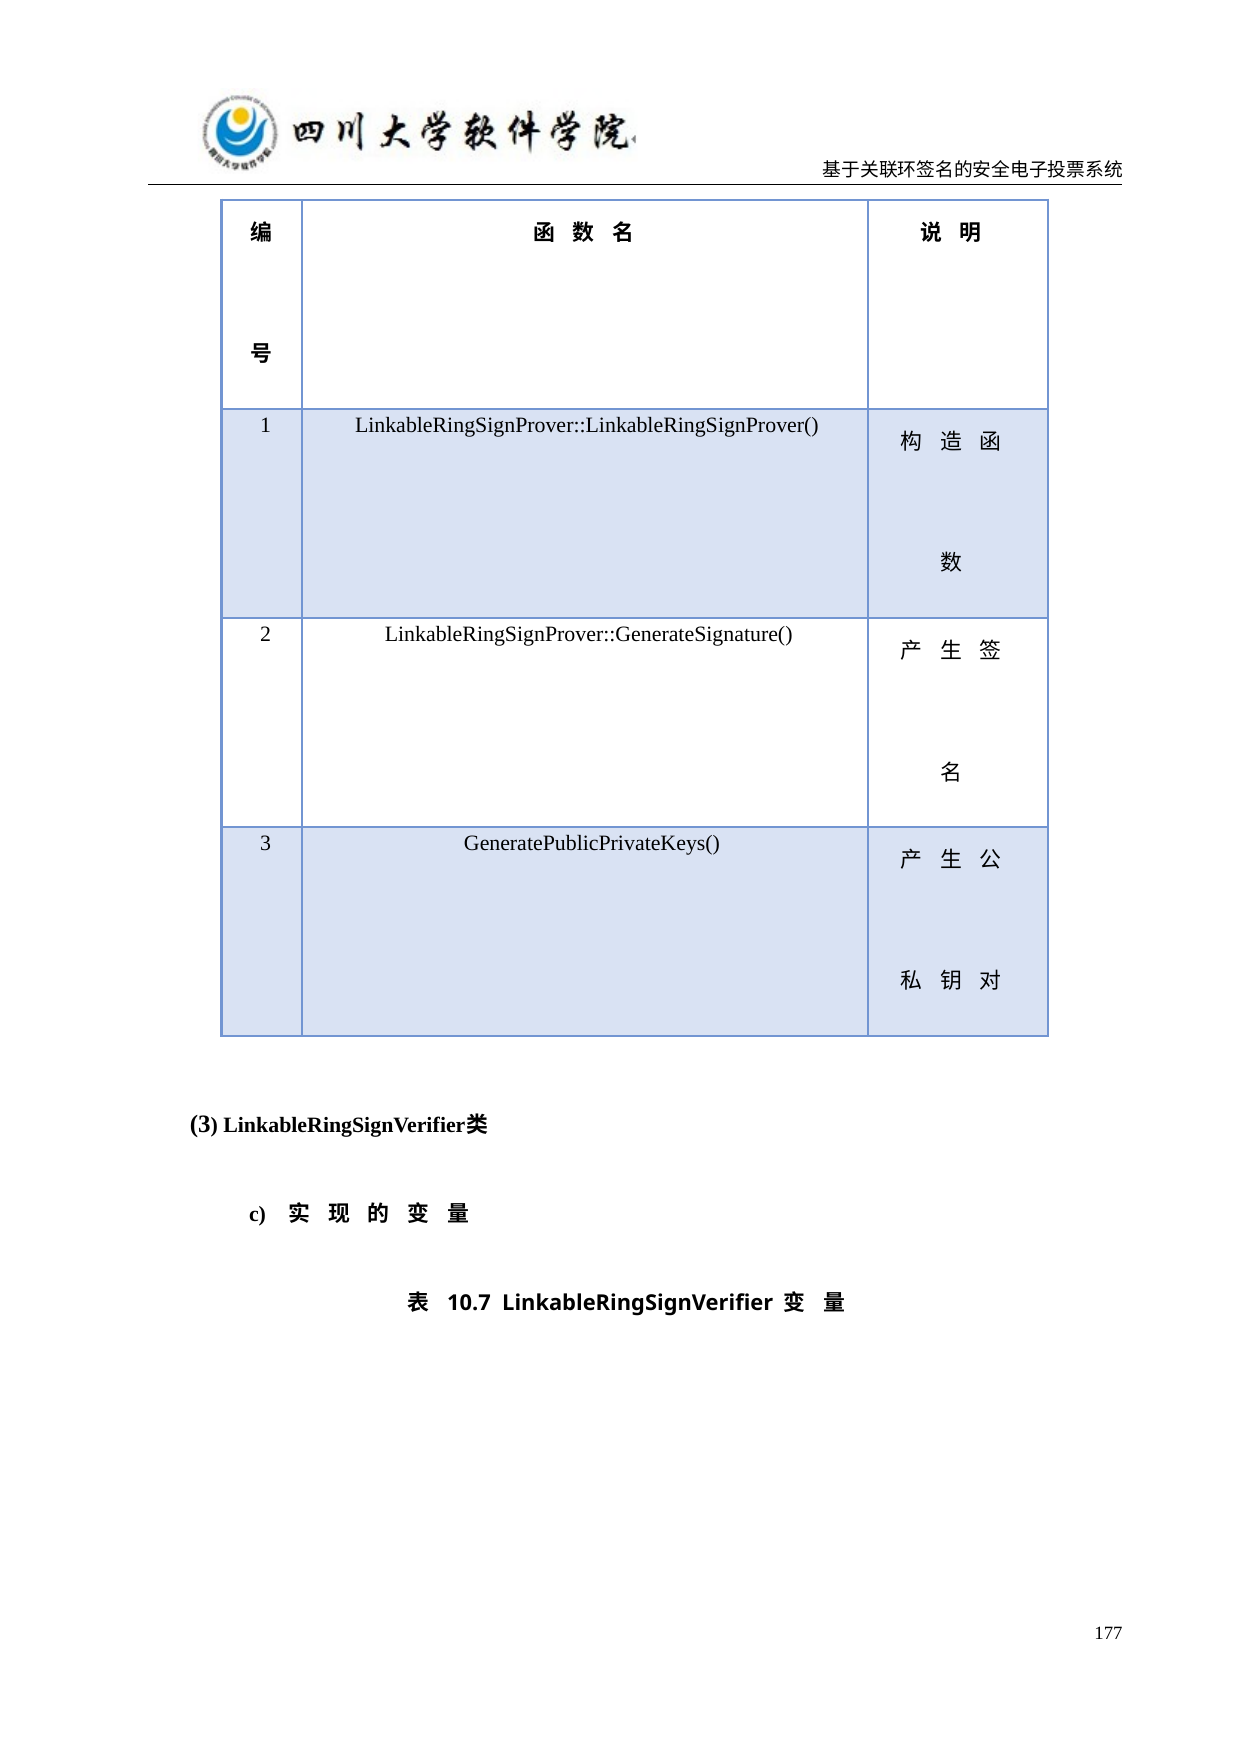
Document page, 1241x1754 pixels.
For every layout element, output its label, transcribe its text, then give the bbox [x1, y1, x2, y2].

text 表10.7 LinkableRingSignVerifier变量 [150, 1270, 1120, 1331]
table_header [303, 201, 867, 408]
picture [197, 88, 639, 177]
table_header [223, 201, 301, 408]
text (3) LinkableRingSignVerifier类 [179, 1092, 1120, 1153]
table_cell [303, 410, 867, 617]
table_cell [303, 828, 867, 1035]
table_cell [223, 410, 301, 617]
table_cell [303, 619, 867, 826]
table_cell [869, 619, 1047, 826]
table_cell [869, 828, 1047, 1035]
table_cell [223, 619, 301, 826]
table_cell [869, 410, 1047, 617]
list 实现的变量 [165, 1181, 1120, 1242]
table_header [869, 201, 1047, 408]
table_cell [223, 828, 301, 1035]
